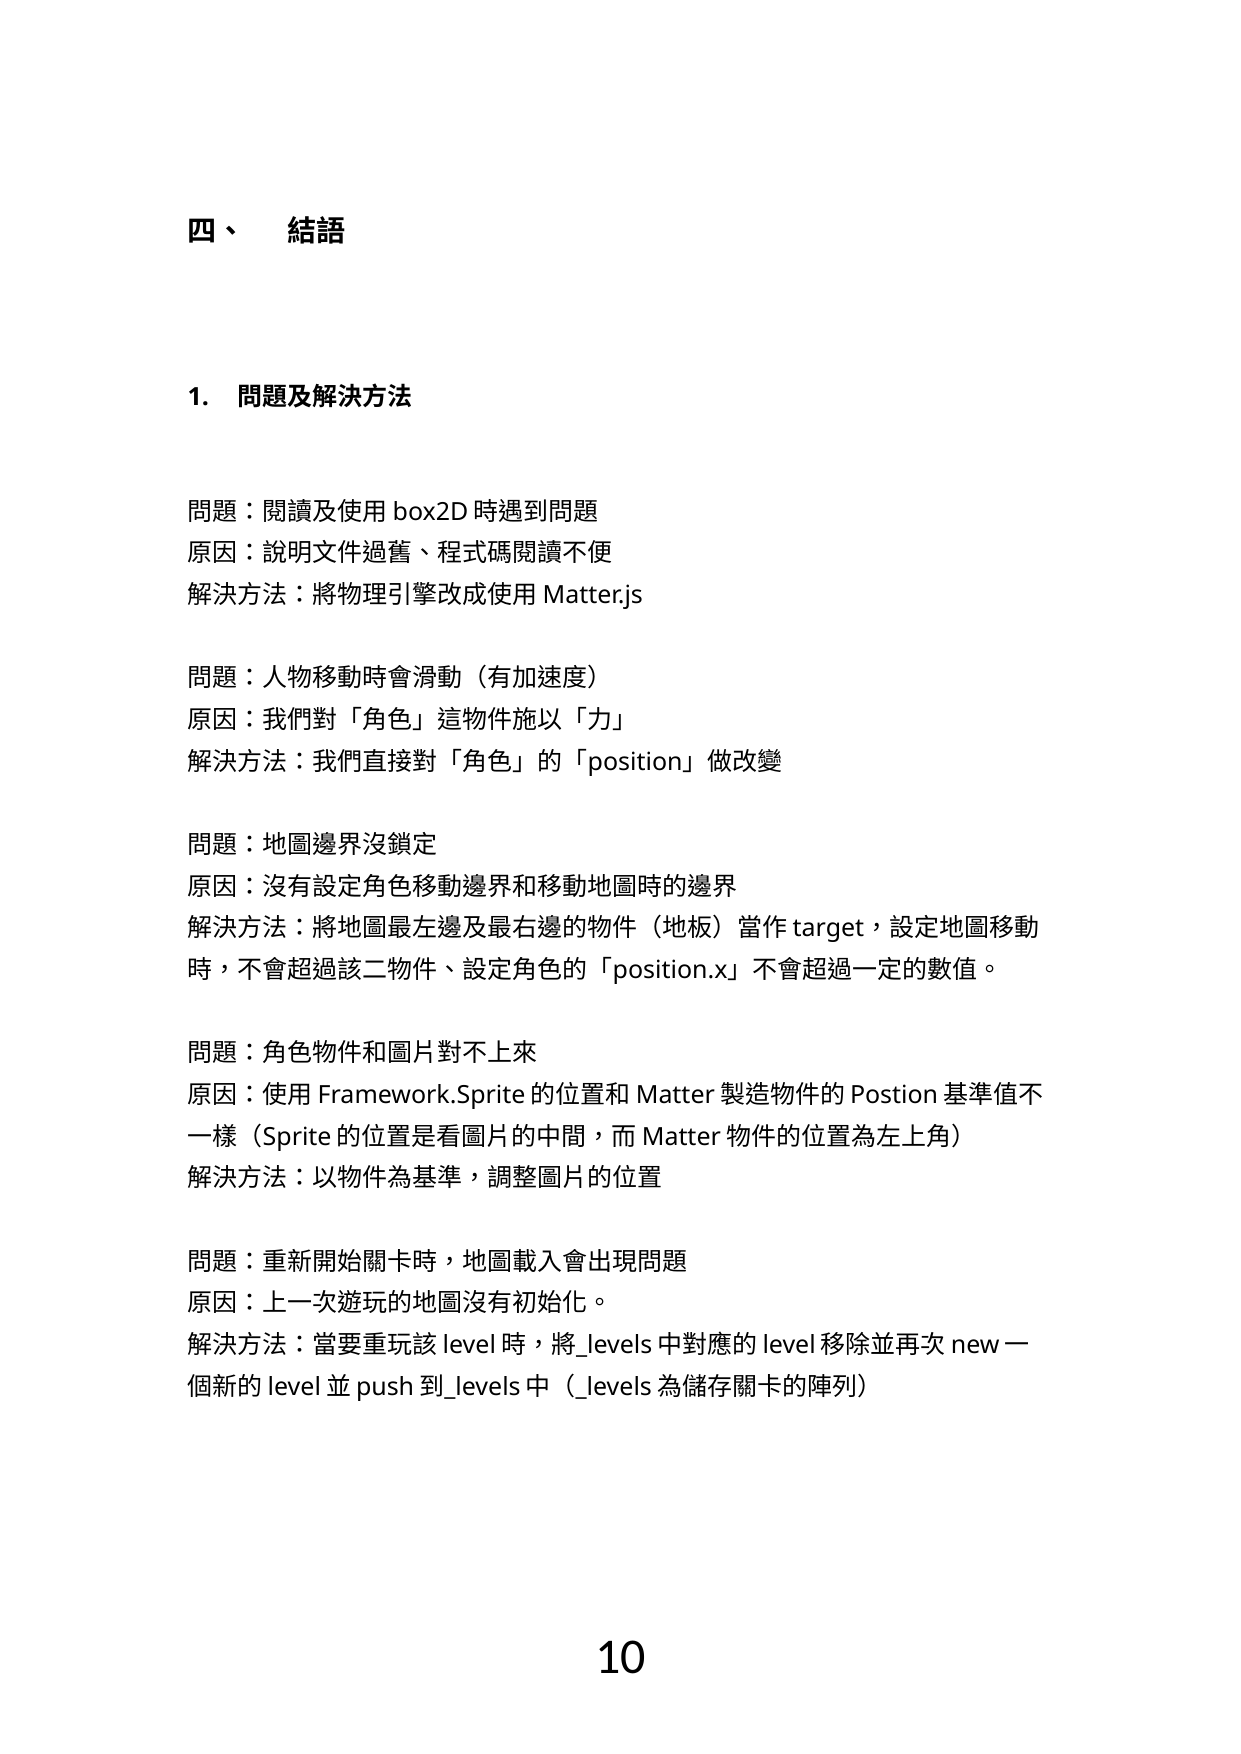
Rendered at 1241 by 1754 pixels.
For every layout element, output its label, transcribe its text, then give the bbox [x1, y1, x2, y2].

subtitle 問題及解決方法 [187, 374, 1053, 416]
text 原因：說明文件過舊、程式碼閱讀不便 [187, 530, 1053, 572]
text 問題：重新開始關卡時，地圖載入會出現問題 [187, 1238, 1053, 1280]
text 解決方法：將物理引擎改成使用Matter.js [187, 572, 1053, 613]
text 問題：閱讀及使用box2D時遇到問題 [187, 488, 1053, 530]
subtitle 結語 [187, 187, 1053, 271]
text 原因：沒有設定角色移動邊界和移動地圖時的邊界 [187, 863, 1053, 905]
text 解決方法：我們直接對「角色」的「position」做改變 [187, 738, 1053, 780]
text 原因：使用Framework.Sprite的位置和Matter製造物件的Postion基準值不一樣（Sprite的位置是看圖片的中間，而Matter物件的位置為左上角） [187, 1072, 1053, 1155]
text 解決方法：將地圖最左邊及最右邊的物件（地板）當作target，設定地圖移動時，不會超過該二物件、設定角色的「position.x」不會超過一定的數值。 [187, 905, 1053, 988]
text 原因：上一次遊玩的地圖沒有初始化。 [187, 1280, 1053, 1322]
text 解決方法：當要重玩該level時，將_levels中對應的level移除並再次new一個新的level並push到_levels中（_levels為儲存關卡的陣列） [187, 1322, 1053, 1405]
text 問題：地圖邊界沒鎖定 [187, 822, 1053, 863]
text 問題：人物移動時會滑動（有加速度） [187, 655, 1053, 697]
text 問題：角色物件和圖片對不上來 [187, 1030, 1053, 1072]
text 原因：我們對「角色」這物件施以「力」 [187, 697, 1053, 738]
text 解決方法：以物件為基準，調整圖片的位置 [187, 1155, 1053, 1197]
